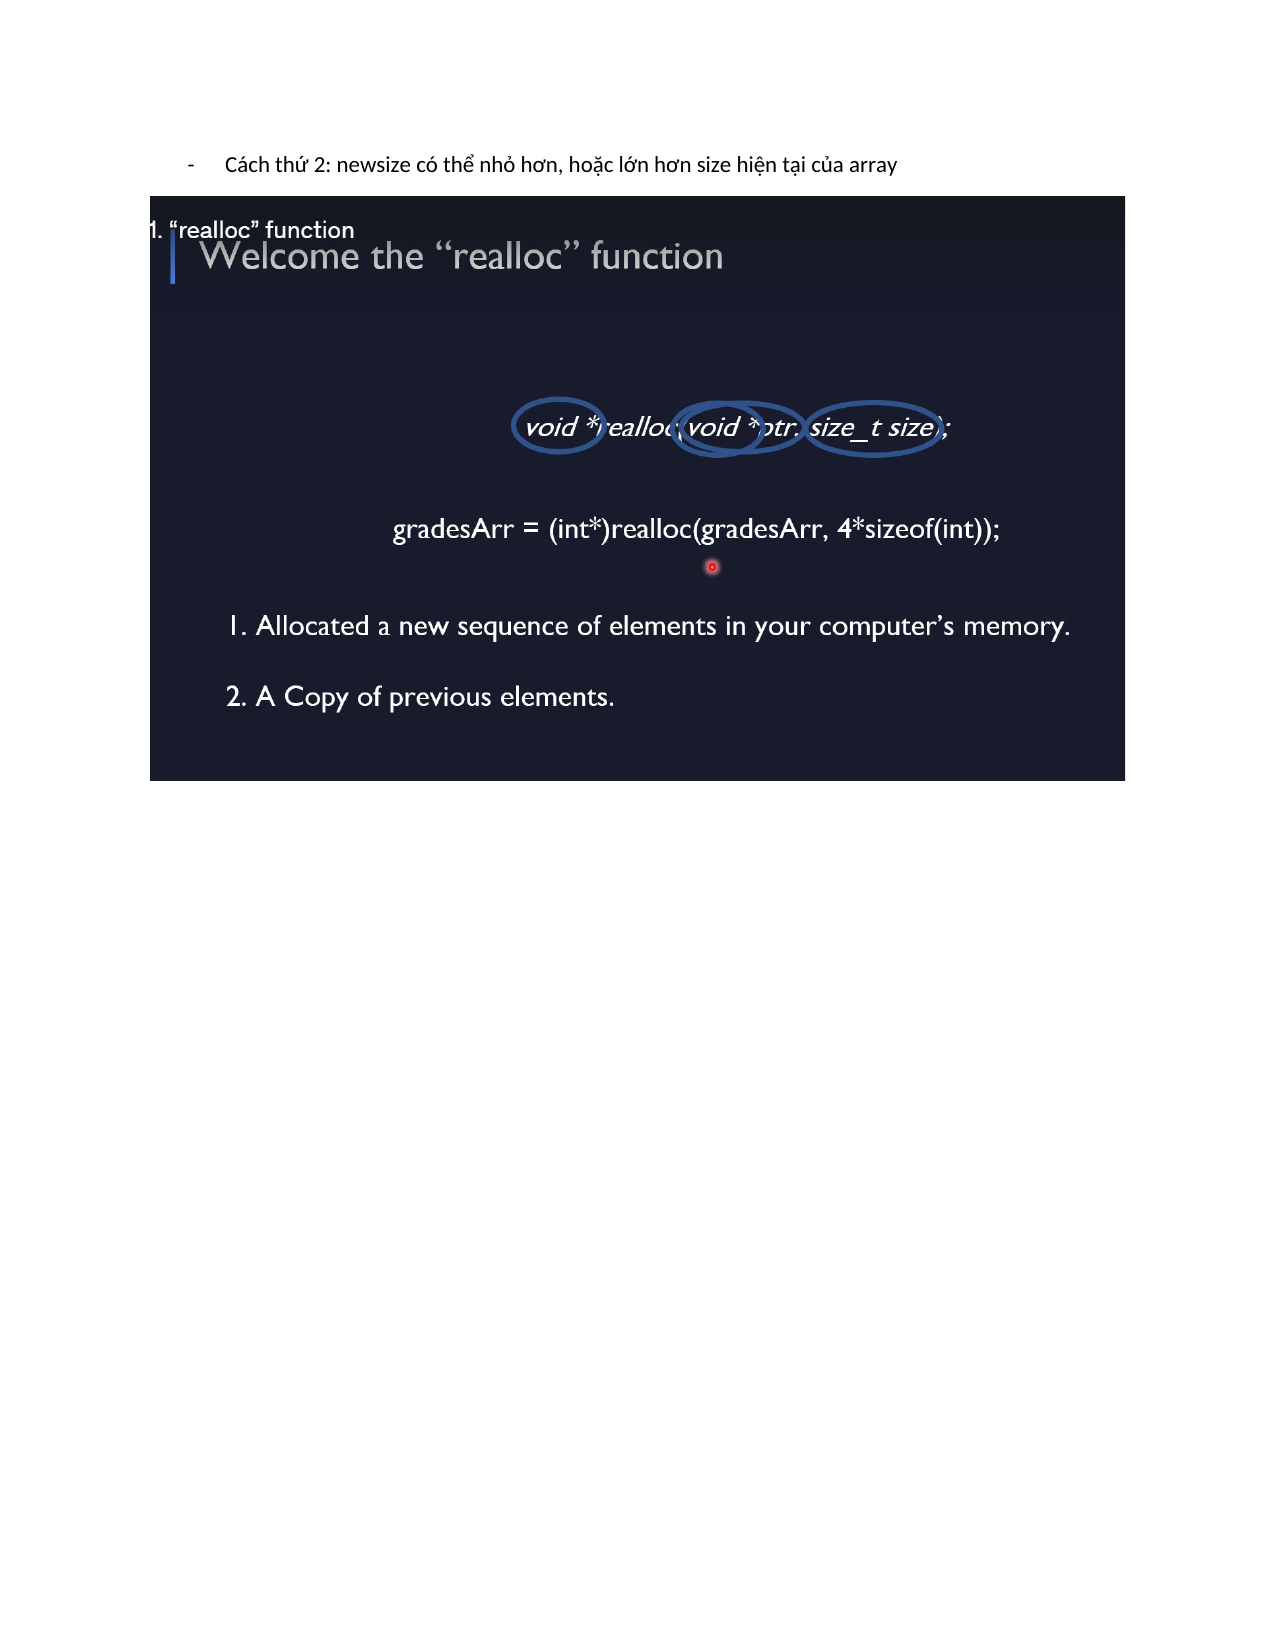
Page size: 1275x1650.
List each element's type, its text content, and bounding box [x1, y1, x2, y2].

list Cách thứ 2: newsize có thể nhỏ hơn, hoặc lớn hơn size hiện tại của array [187, 150, 1125, 178]
picture [150, 196, 1125, 781]
